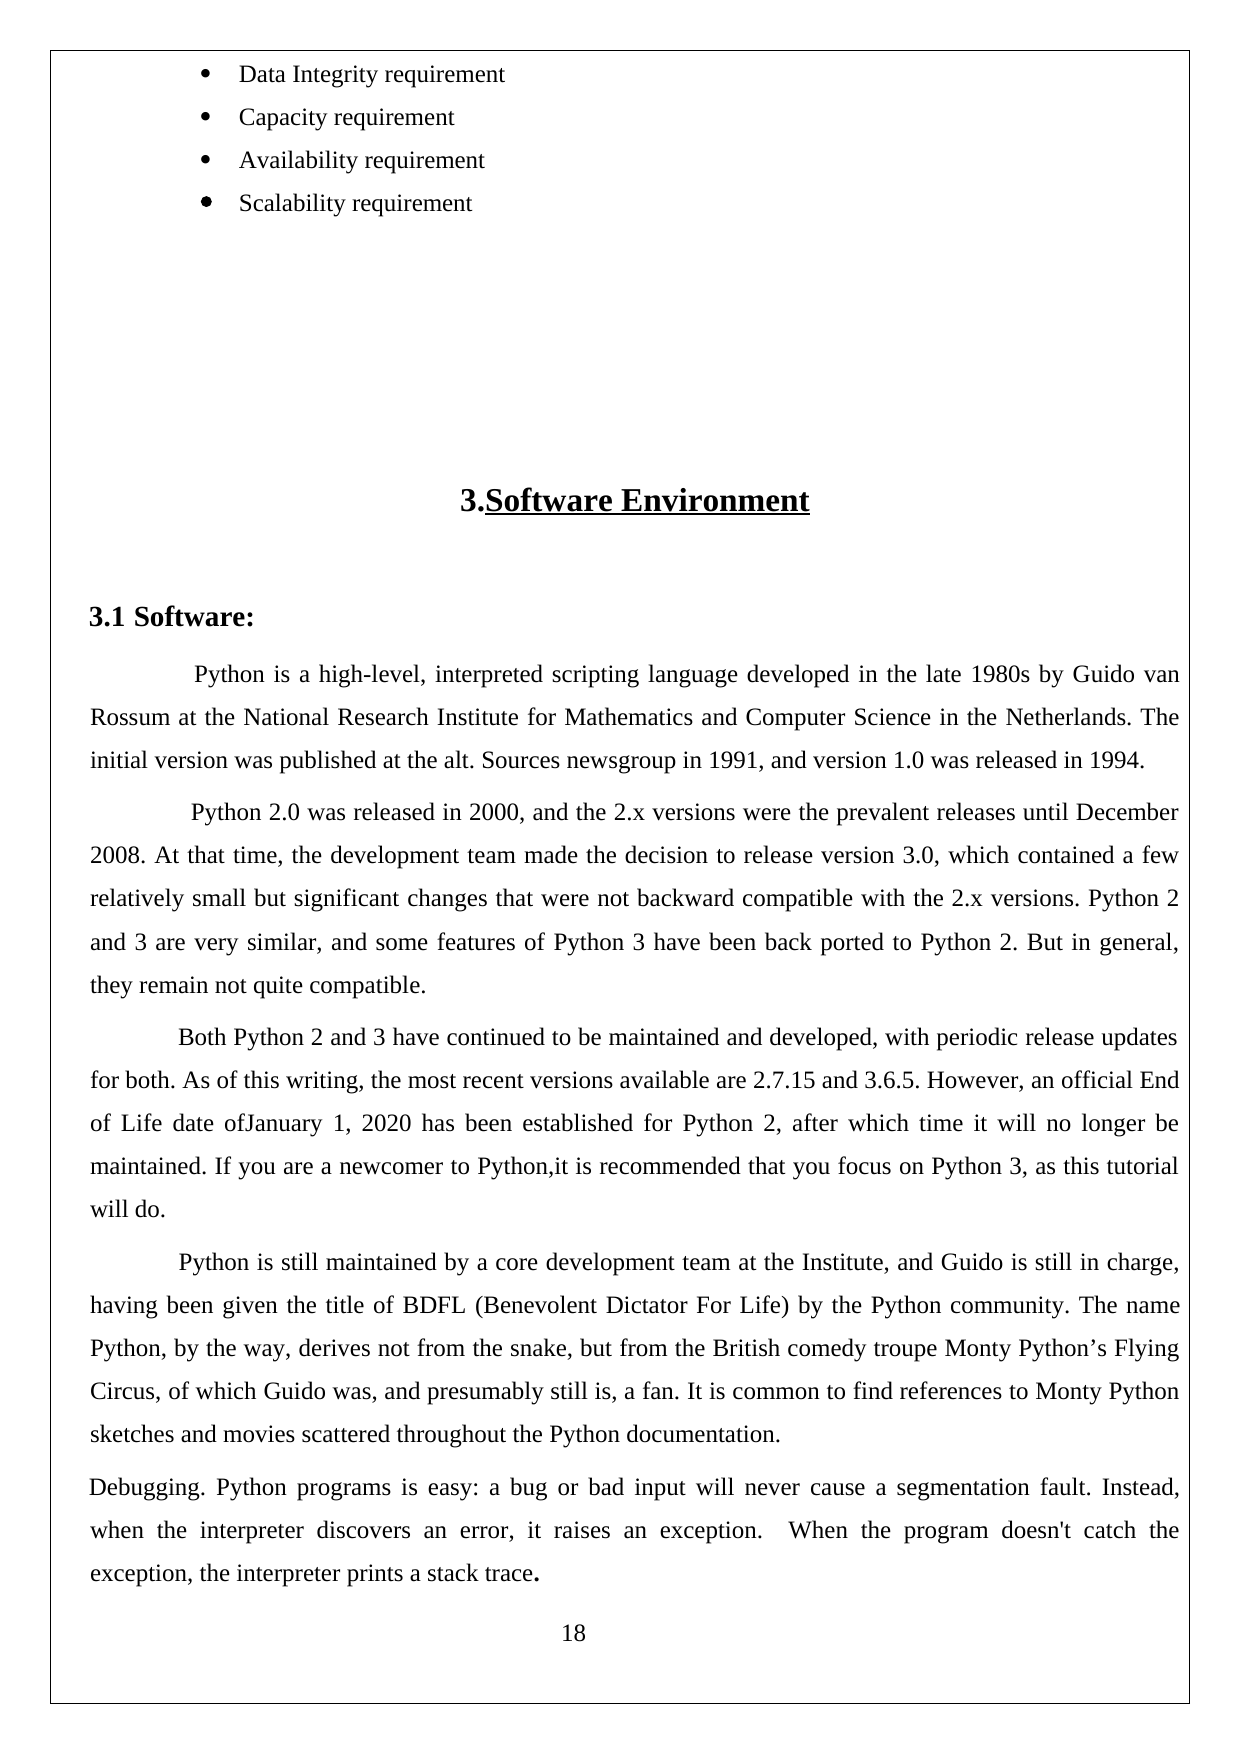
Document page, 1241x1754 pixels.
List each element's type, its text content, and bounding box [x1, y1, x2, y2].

list Scalability requirement [201, 188, 1181, 218]
text Python 2.0 was released in 2000, and the 2.x versions were the prevalent releases until December 2008. At that time, the development team made the decision to release version 3.0, which contained a few relatively small but significant changes that were not backward compatible with the 2.x versions. Python 2 and 3 are very similar, and some features of Python 3 have been back ported to Python 2. But in general, they remain not quite compatible. [89, 797, 1181, 998]
list Availability requirement [201, 145, 1181, 174]
text Debugging. Python programs is easy: a bug or bad input will never cause a segmentation fault. Instead, when the interpreter discovers an error, it raises an exception. When the program doesn't catch the exception, the interpreter prints a stack trace. [89, 1472, 1181, 1587]
text Both Python 2 and 3 have continued to be maintained and developed, with periodic release updates for both. As of this writing, the most recent versions available are 2.7.15 and 3.6.5. However, an official End of Life date ofJanuary 1, 2020 has been established for Python 2, after which time it will no longer be maintained. If you are a newcomer to Python,it is recommended that you focus on Python 3, as this tutorial will do. [89, 1022, 1181, 1223]
list Capacity requirement [201, 102, 1181, 131]
list Data Integrity requirement [201, 59, 1181, 88]
text Python is still maintained by a core development team at the Institute, and Guido is still in charge, having been given the title of BDFL (Benevolent Dictator For Life) by the Python community. The name Python, by the way, derives not from the snake, but from the British comedy troupe Monty Python’s Flying Circus, of which Guido was, and presumably still is, a fan. It is common to find references to Monty Python sketches and movies scattered throughout the Python documentation. [89, 1247, 1181, 1448]
list Software: [89, 599, 1181, 633]
text Python is a high-level, interpreted scripting language developed in the late 1980s by Guido van Rossum at the National Research Institute for Mathematics and Computer Science in the Netherlands. The initial version was published at the alt. Sources newsgroup in 1991, and version 1.0 was released in 1994. [89, 659, 1181, 774]
text 3.Software Environment [89, 480, 1181, 518]
